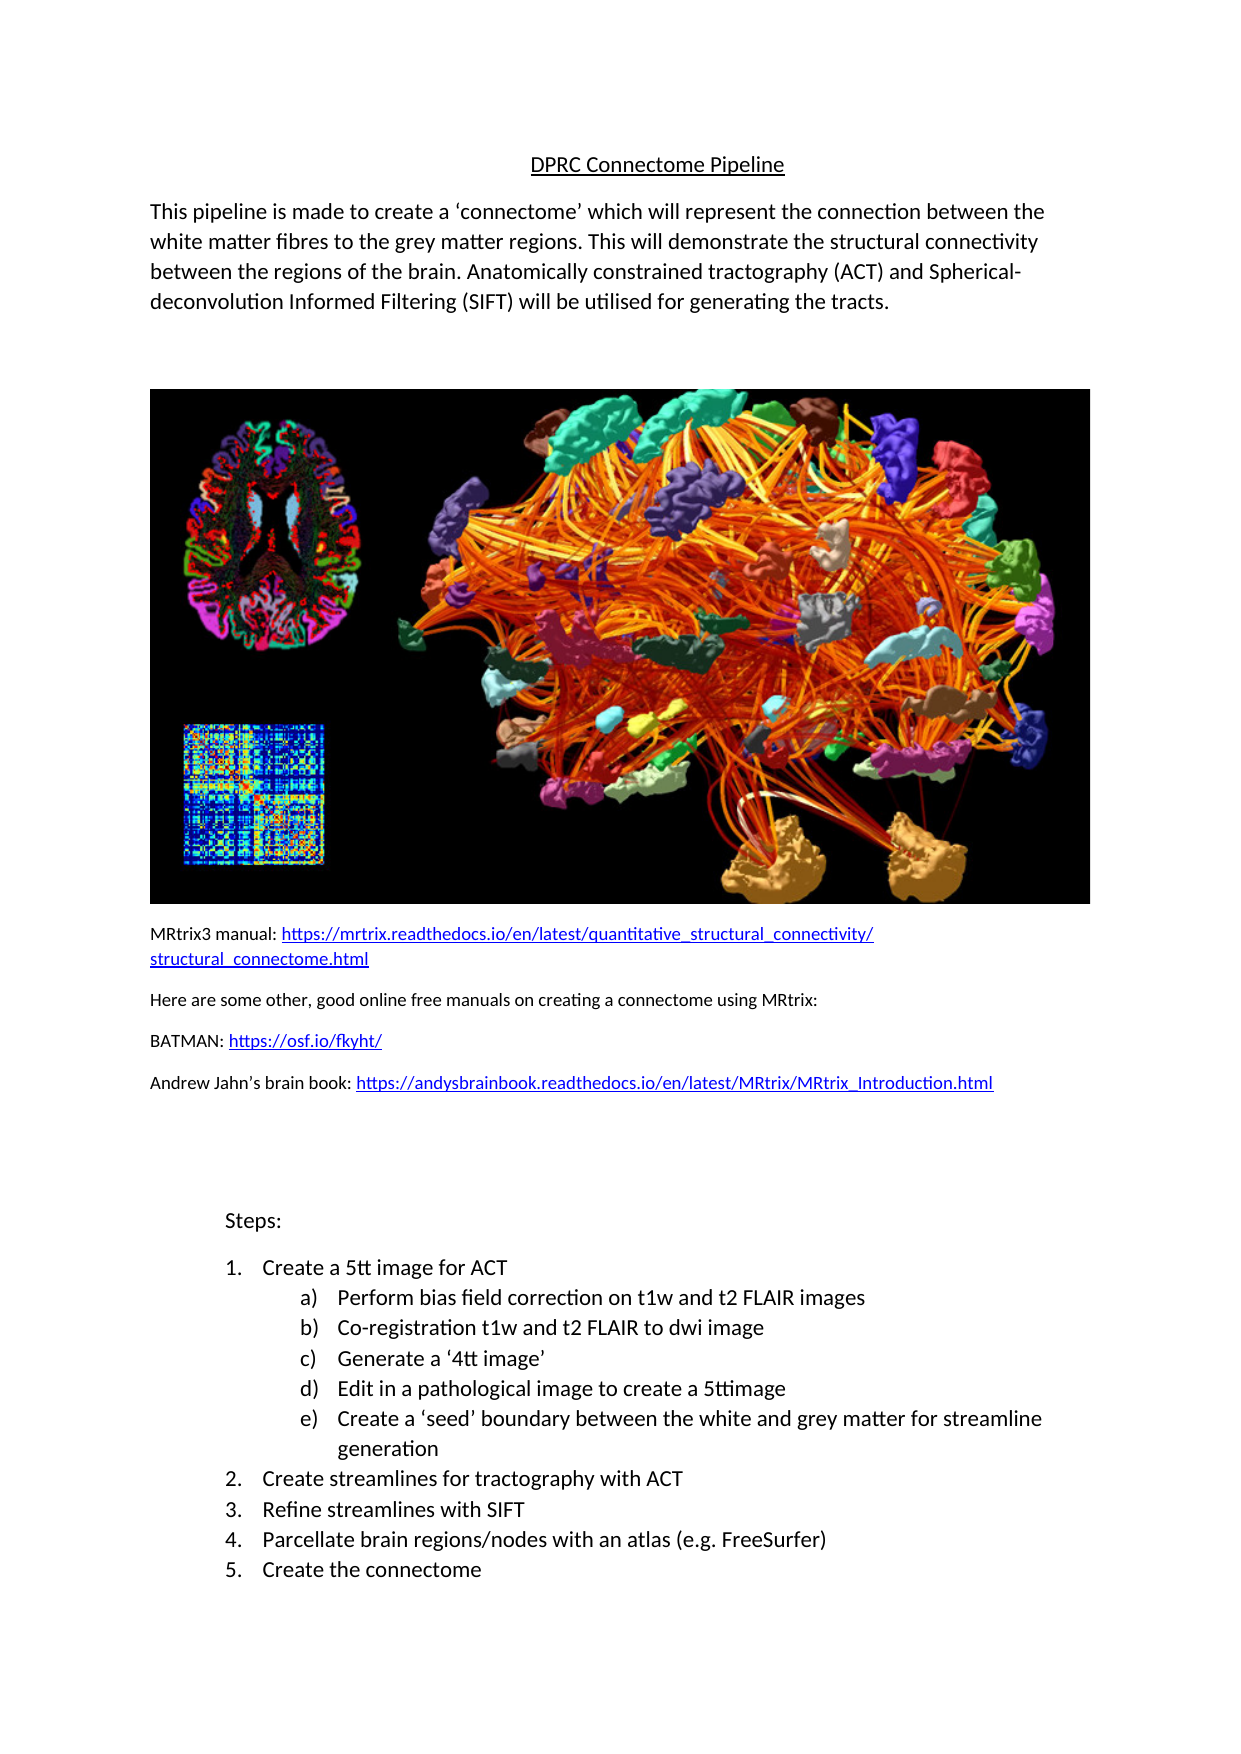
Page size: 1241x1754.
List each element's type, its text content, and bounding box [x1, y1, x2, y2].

text Here are some other, good online free manuals on creating a connectome using MRtrix: [150, 988, 1090, 1011]
list Refine streamlines with SIFT [225, 1495, 1090, 1523]
list Perform bias field correction on t1w and t2 FLAIR images [300, 1283, 1090, 1311]
text MRtrix3 manual: https://mrtrix.readthedocs.io/en/latest/quantitative_structural_connectivity/structural_connectome.html [150, 922, 1090, 970]
text Andrew Jahn’s brain book: https://andysbrainbook.readthedocs.io/en/latest/MRtrix/MRtrix_Introduction.html [150, 1071, 1090, 1094]
list Create a 5tt image for ACT [225, 1253, 1090, 1281]
list Parcellate brain regions/nodes with an atlas (e.g. FreeSurfer) [225, 1525, 1090, 1553]
text DPRC Connectome Pipeline [225, 150, 1090, 178]
list Create the connectome [225, 1555, 1090, 1583]
list Create streamlines for tractography with ACT [225, 1464, 1090, 1492]
list Edit in a pathological image to create a 5ttimage [300, 1374, 1090, 1402]
text BATMAN: https://osf.io/fkyht/ [150, 1030, 1090, 1053]
list Generate a ‘4tt image’ [300, 1344, 1090, 1372]
picture [150, 389, 1091, 904]
list Co-registration t1w and t2 FLAIR to dwi image [300, 1313, 1090, 1341]
text This pipeline is made to create a ‘connectome’ which will represent the connection between the white matter fibres to the grey matter regions. This will demonstrate the structural connectivity between the regions of the brain. Anatomically constrained tractography (ACT) and Spherical-deconvolution Informed Filtering (SIFT) will be utilised for generating the tracts. [150, 197, 1090, 316]
text Steps: [150, 1206, 1090, 1234]
list Create a ‘seed’ boundary between the white and grey matter for streamline generation [300, 1404, 1090, 1462]
